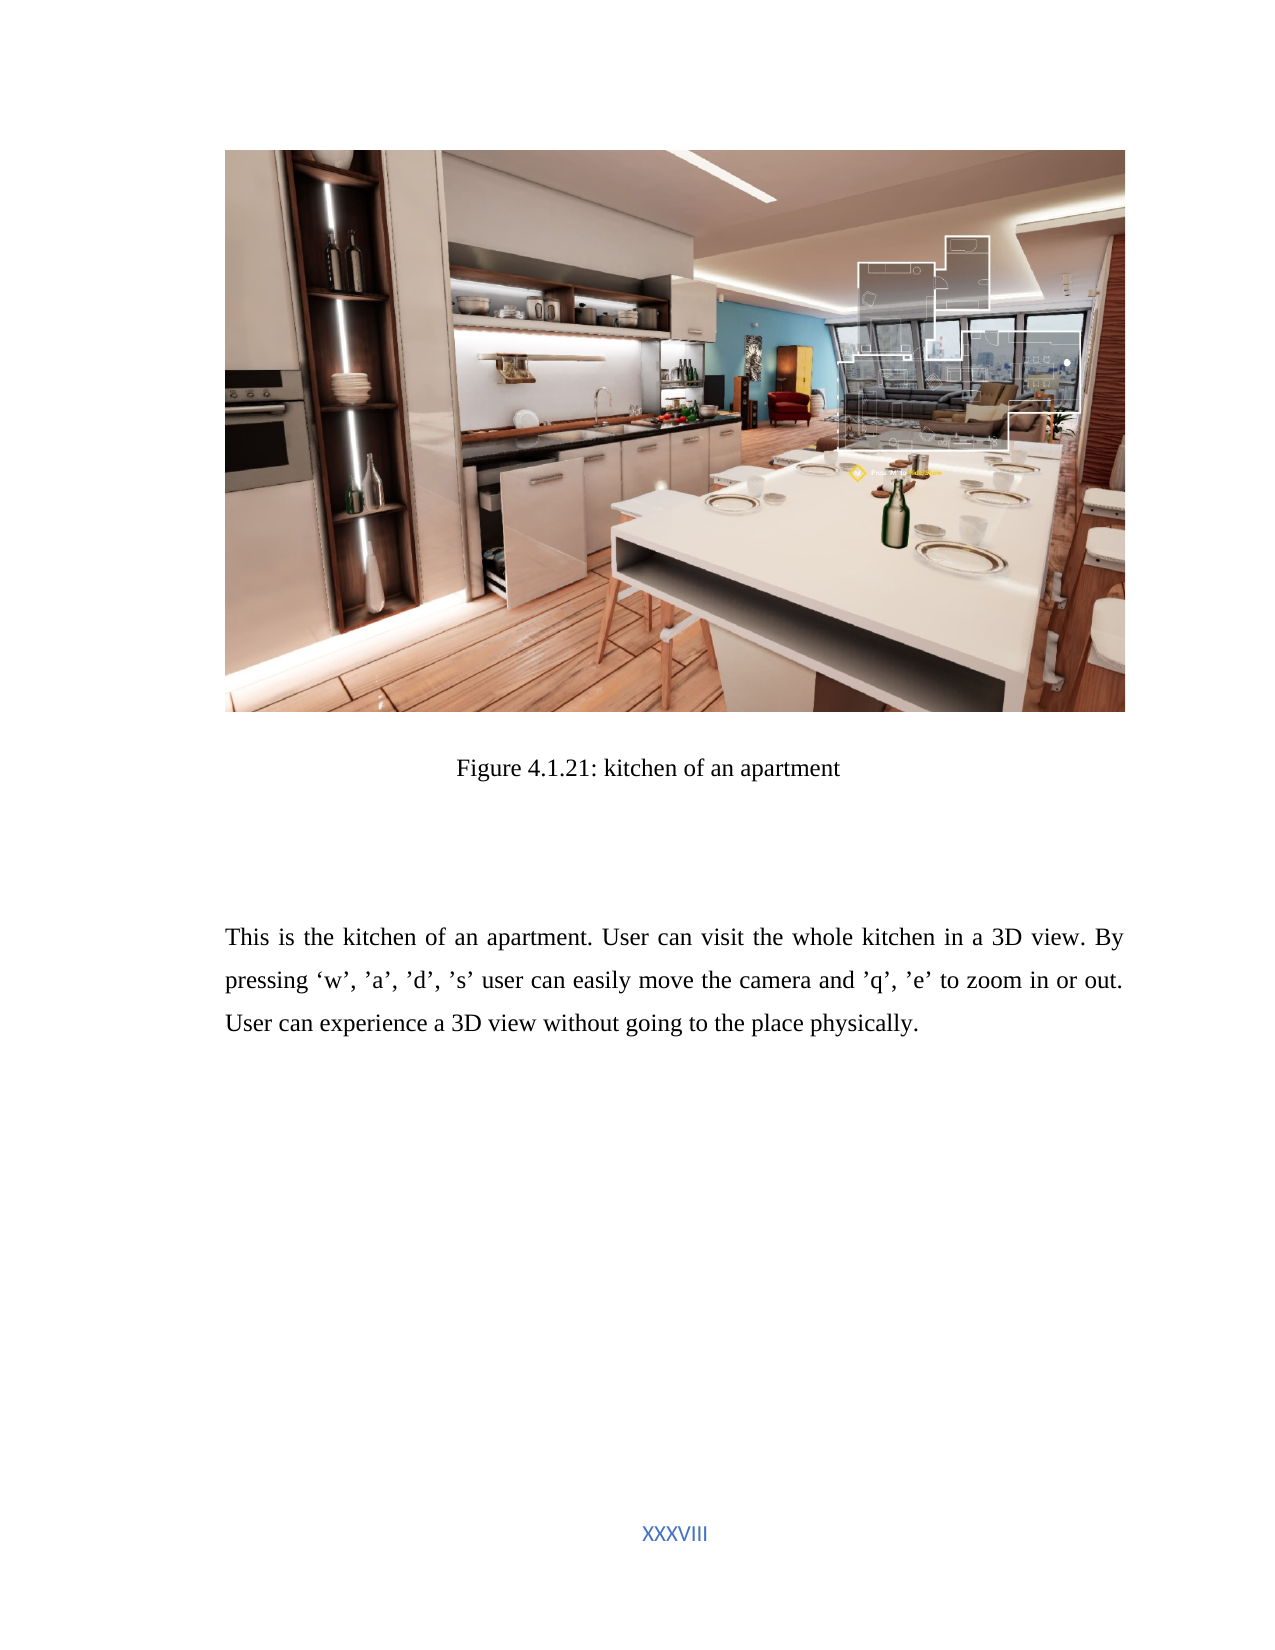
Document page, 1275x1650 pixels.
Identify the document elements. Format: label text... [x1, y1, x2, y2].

picture [225, 150, 1125, 712]
text This is the kitchen of an apartment. User can visit the whole kitchen in a 3D view. By pressing ‘w’, ’a’, ’d’, ’s’ user can easily move the camera and ’q’, ’e’ to zoom in or out. User can experience a 3D view without going to the place physically. [225, 922, 1125, 1037]
